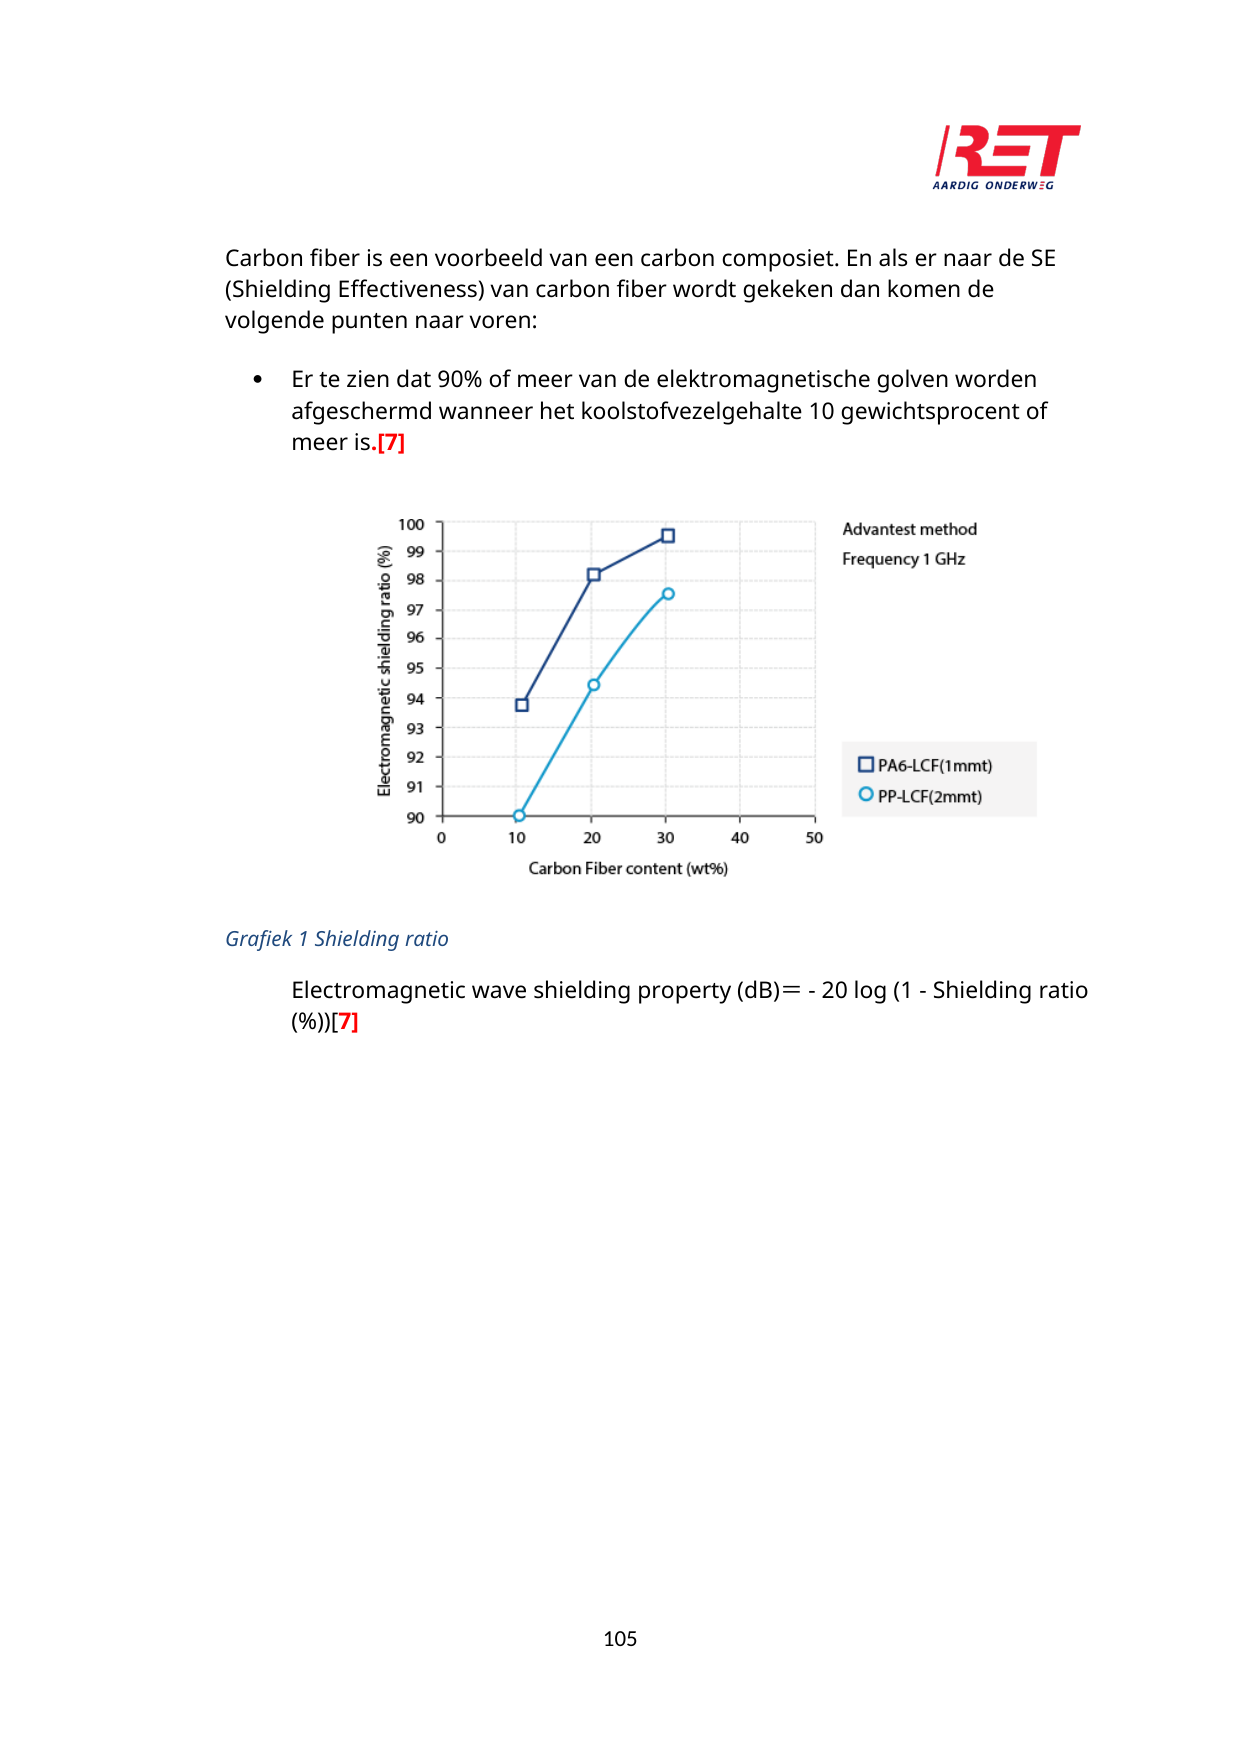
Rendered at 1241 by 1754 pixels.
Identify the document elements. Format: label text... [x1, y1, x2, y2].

picture [291, 519, 1179, 878]
list Carbon fiber is een voorbeeld van een carbon composiet. En als er naar de SE (Shielding Effectiveness) van carbon fiber wordt gekeken dan komen de volgende punten naar voren: [225, 242, 1090, 363]
list Electromagnetic wave shielding property (dB)＝ - 20 log (1 - Shielding ratio (%))[7] [291, 974, 1090, 1096]
text Grafiek 1 Shielding ratio [150, 924, 1090, 953]
picture [922, 73, 1091, 242]
